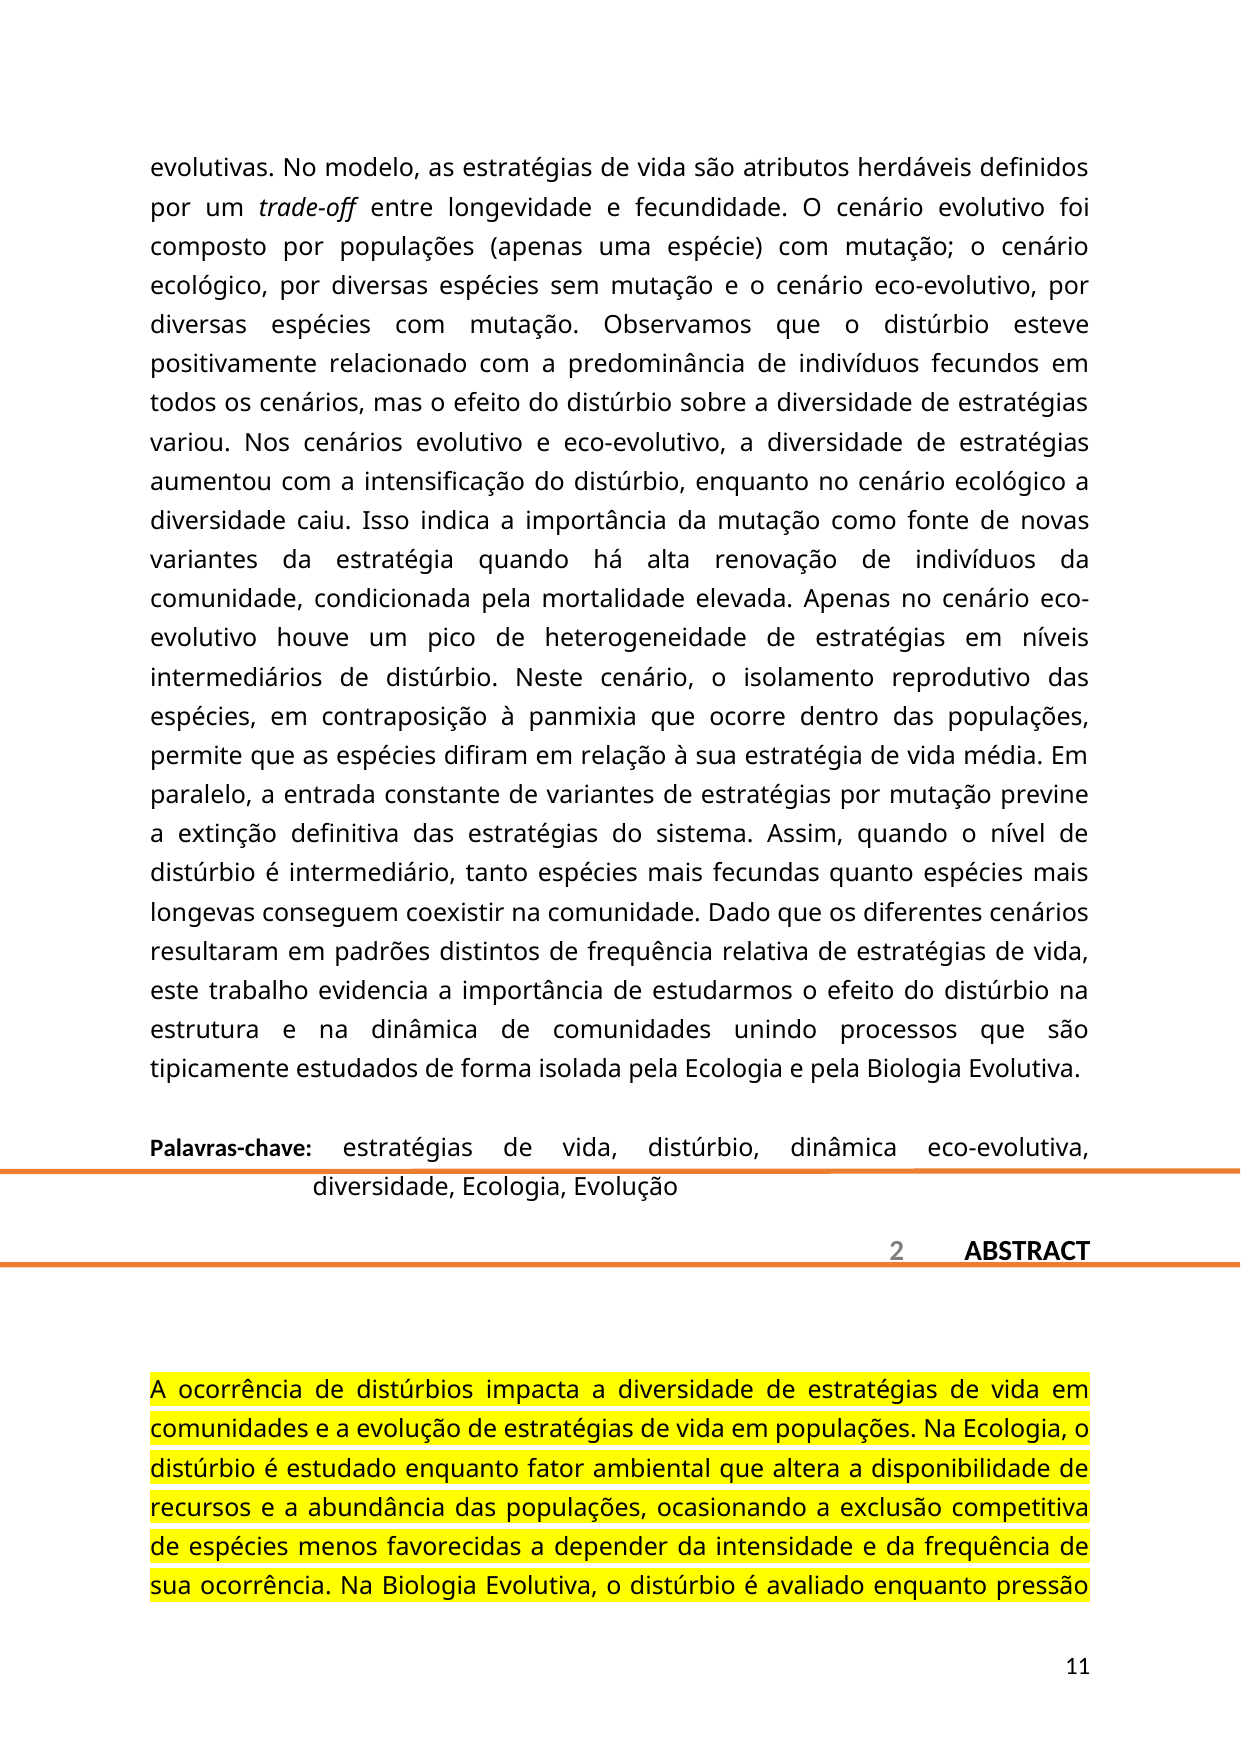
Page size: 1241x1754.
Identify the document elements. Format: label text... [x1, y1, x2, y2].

subtitle 2 ABSTRACT [150, 1232, 1090, 1262]
text Palavras-chave: estratégias de vida, distúrbio, dinâmica eco-evolutiva, diversidade, Ecologia, Evolução [150, 1129, 1090, 1168]
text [150, 150, 1090, 1085]
text Palavras-chave: estratégias de vida, distúrbio, dinâmica eco-evolutiva, diversidade, Ecologia, Evolução [150, 1174, 1090, 1202]
